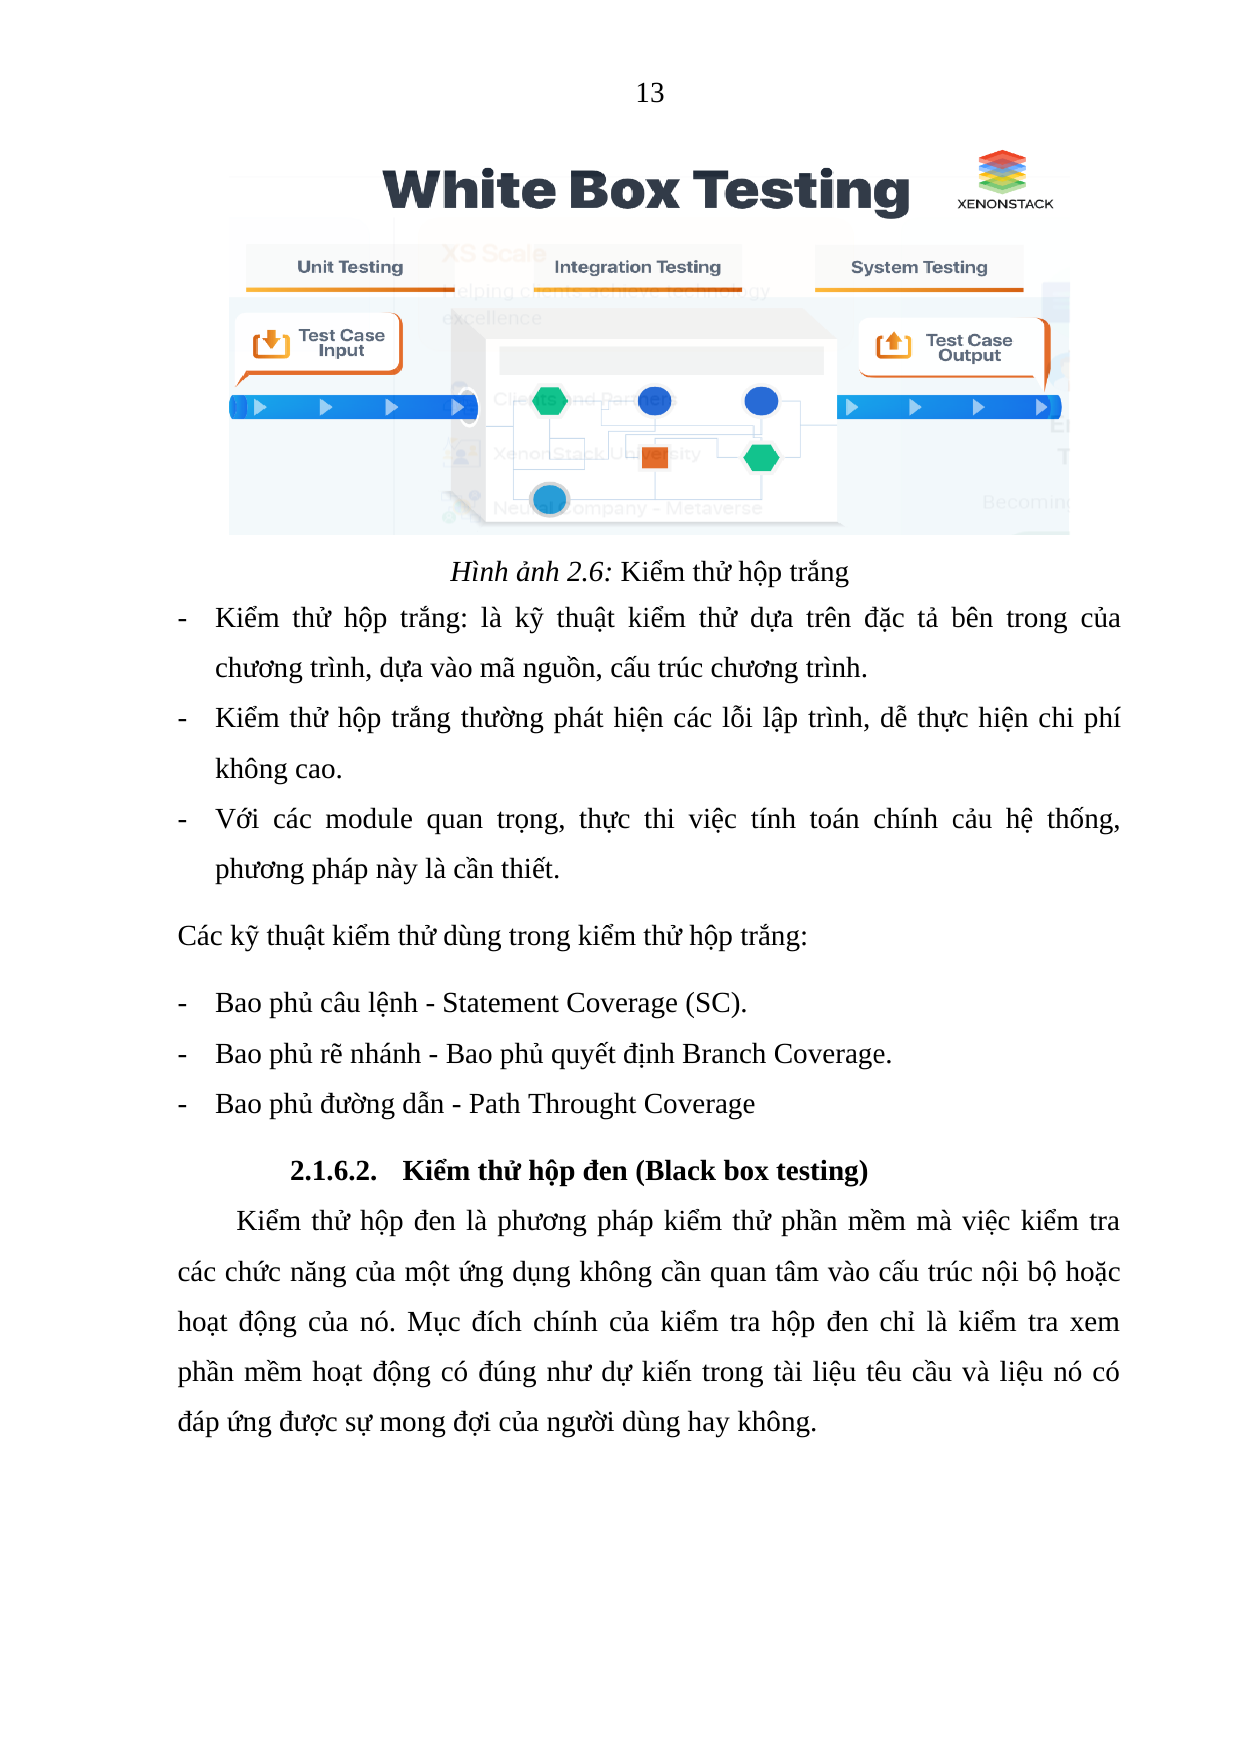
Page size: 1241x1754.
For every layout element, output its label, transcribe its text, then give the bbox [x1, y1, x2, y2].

list Kiểm thử hộp trắng thường phát hiện các lỗi lập trình, dễ thực hiện chi phí không cao. [177, 701, 1122, 784]
list Bao phủ đường dẫn - Path Throught Coverage [177, 1086, 1122, 1119]
text Hình ảnh 2.6: Kiểm thử hộp trắng [177, 554, 1122, 587]
list Bao phủ câu lệnh - Statement Coverage (SC). [177, 985, 1122, 1019]
list Với các module quan trọng, thực thi việc tính toán chính cảu hệ thống, phương pháp này là cần thiết. [177, 801, 1122, 885]
list Bao phủ rẽ nhánh - Bao phủ quyết định Branch Coverage. [177, 1036, 1122, 1069]
list Kiểm thử hộp trắng: là kỹ thuật kiểm thử dựa trên đặc tả bên trong của chương trình, dựa vào mã nguồn, cấu trúc chương trình. [177, 600, 1122, 684]
subtitle Kiểm thử hộp đen (Black box testing) [290, 1153, 1122, 1187]
picture [229, 142, 1071, 535]
text Kiểm thử hộp đen là phương pháp kiểm thử phần mềm mà việc kiểm tra các chức năng của một ứng dụng không cần quan tâm vào cấu trúc nội bộ hoặc hoạt động của nó. Mục đích chính của kiểm tra hộp đen chỉ là kiểm tra xem phần mềm hoạt động có đúng như dự kiến trong tài liệu têu cầu và liệu nó có đáp ứng được sự mong đợi của người dùng hay không. [177, 1203, 1122, 1438]
text Các kỹ thuật kiểm thử dùng trong kiểm thử hộp trắng: [177, 918, 1122, 952]
